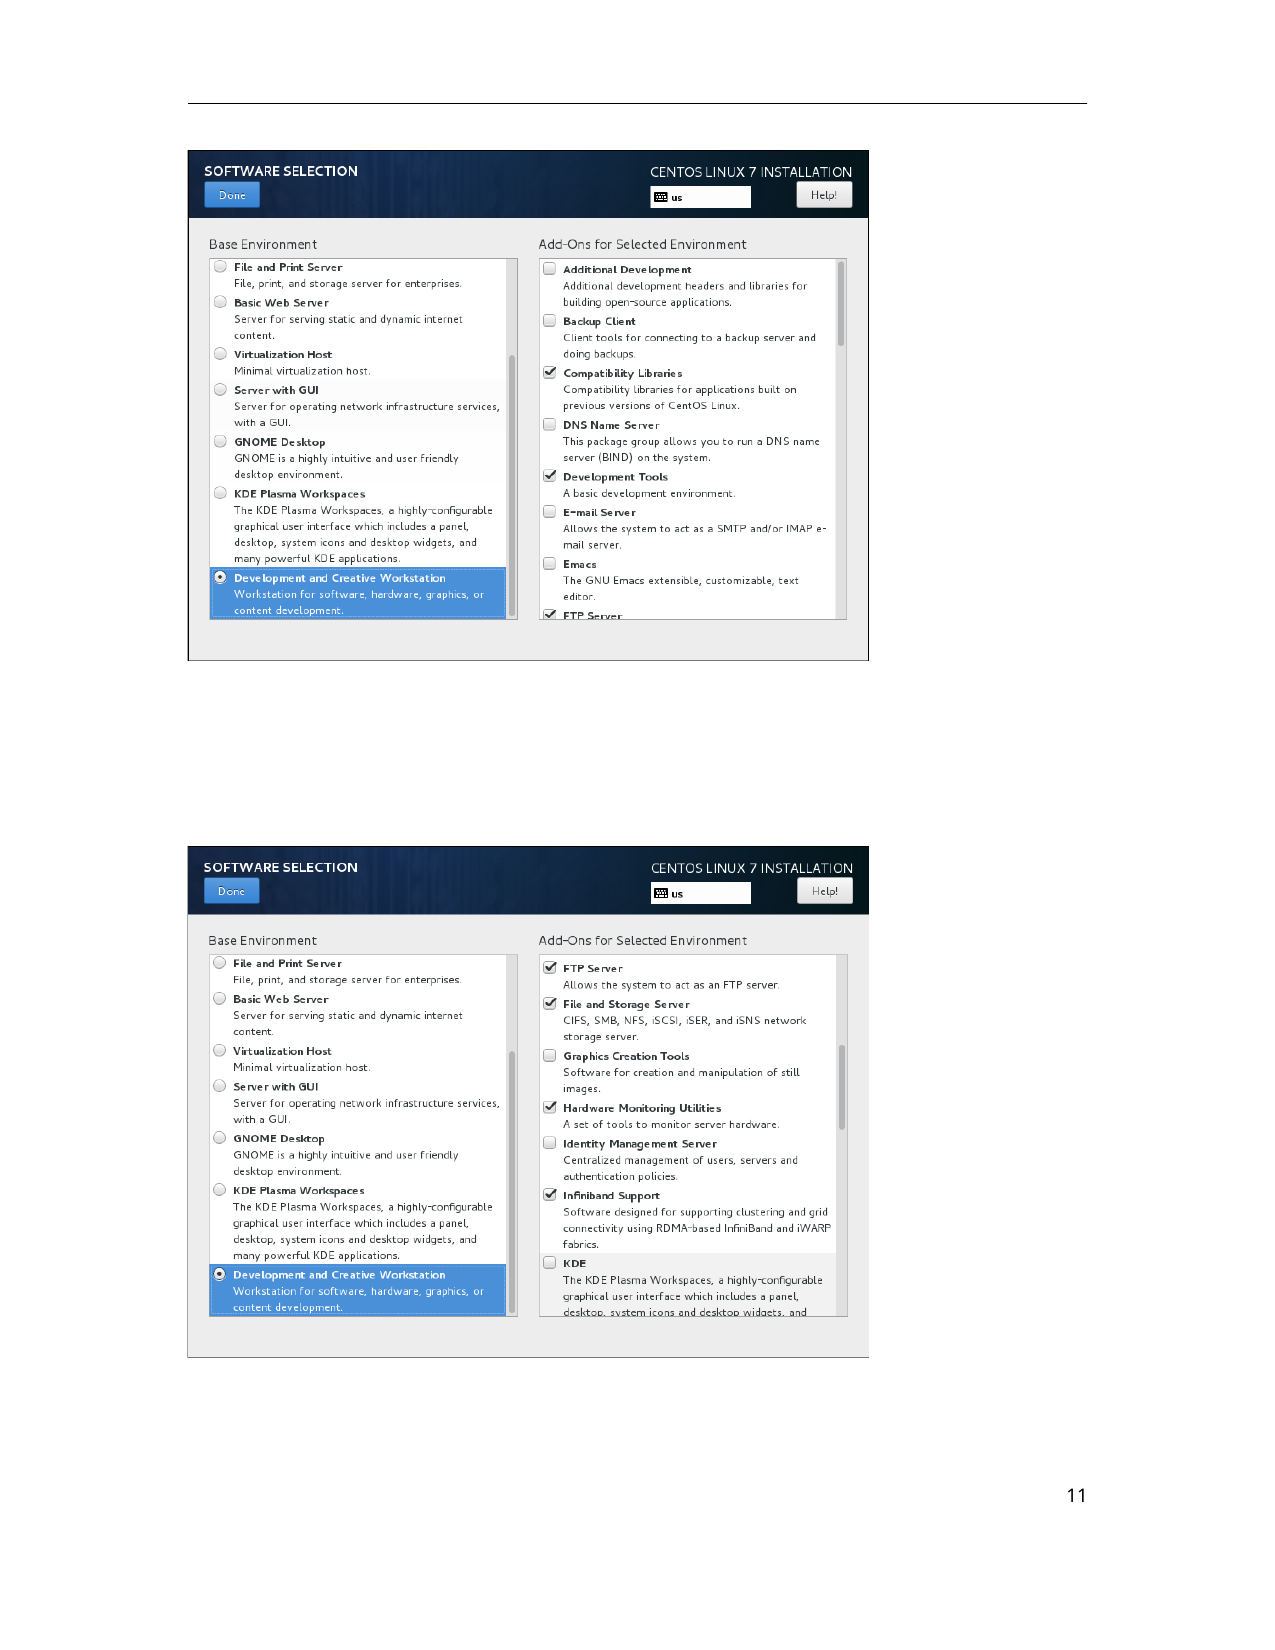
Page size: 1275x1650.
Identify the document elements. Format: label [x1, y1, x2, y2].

picture [187, 150, 869, 661]
picture [187, 846, 869, 1358]
